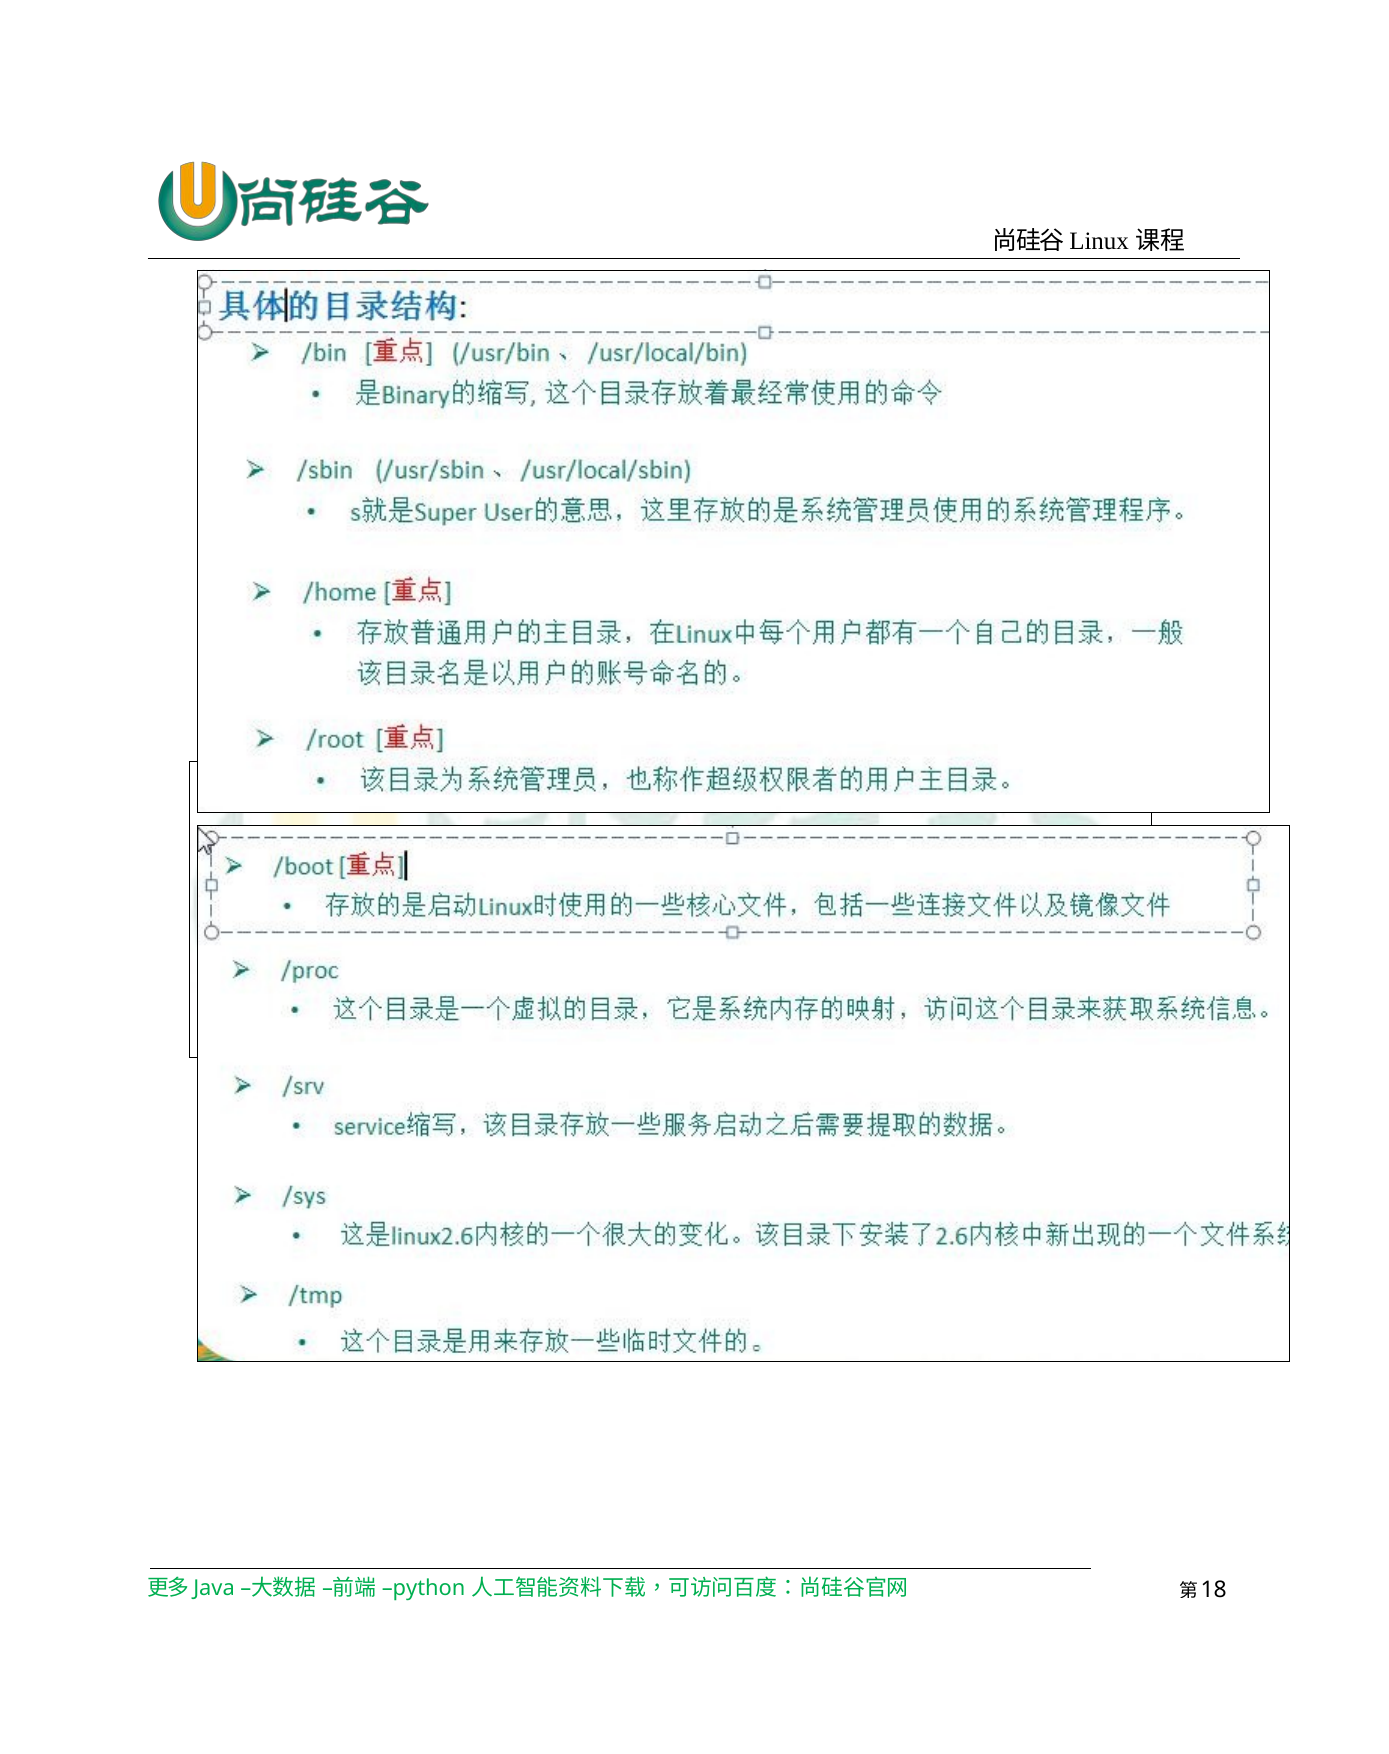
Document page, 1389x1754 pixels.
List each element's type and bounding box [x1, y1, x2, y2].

picture [190, 762, 1151, 1057]
picture [198, 271, 1269, 812]
picture [198, 826, 1289, 1361]
picture [147, 153, 436, 249]
